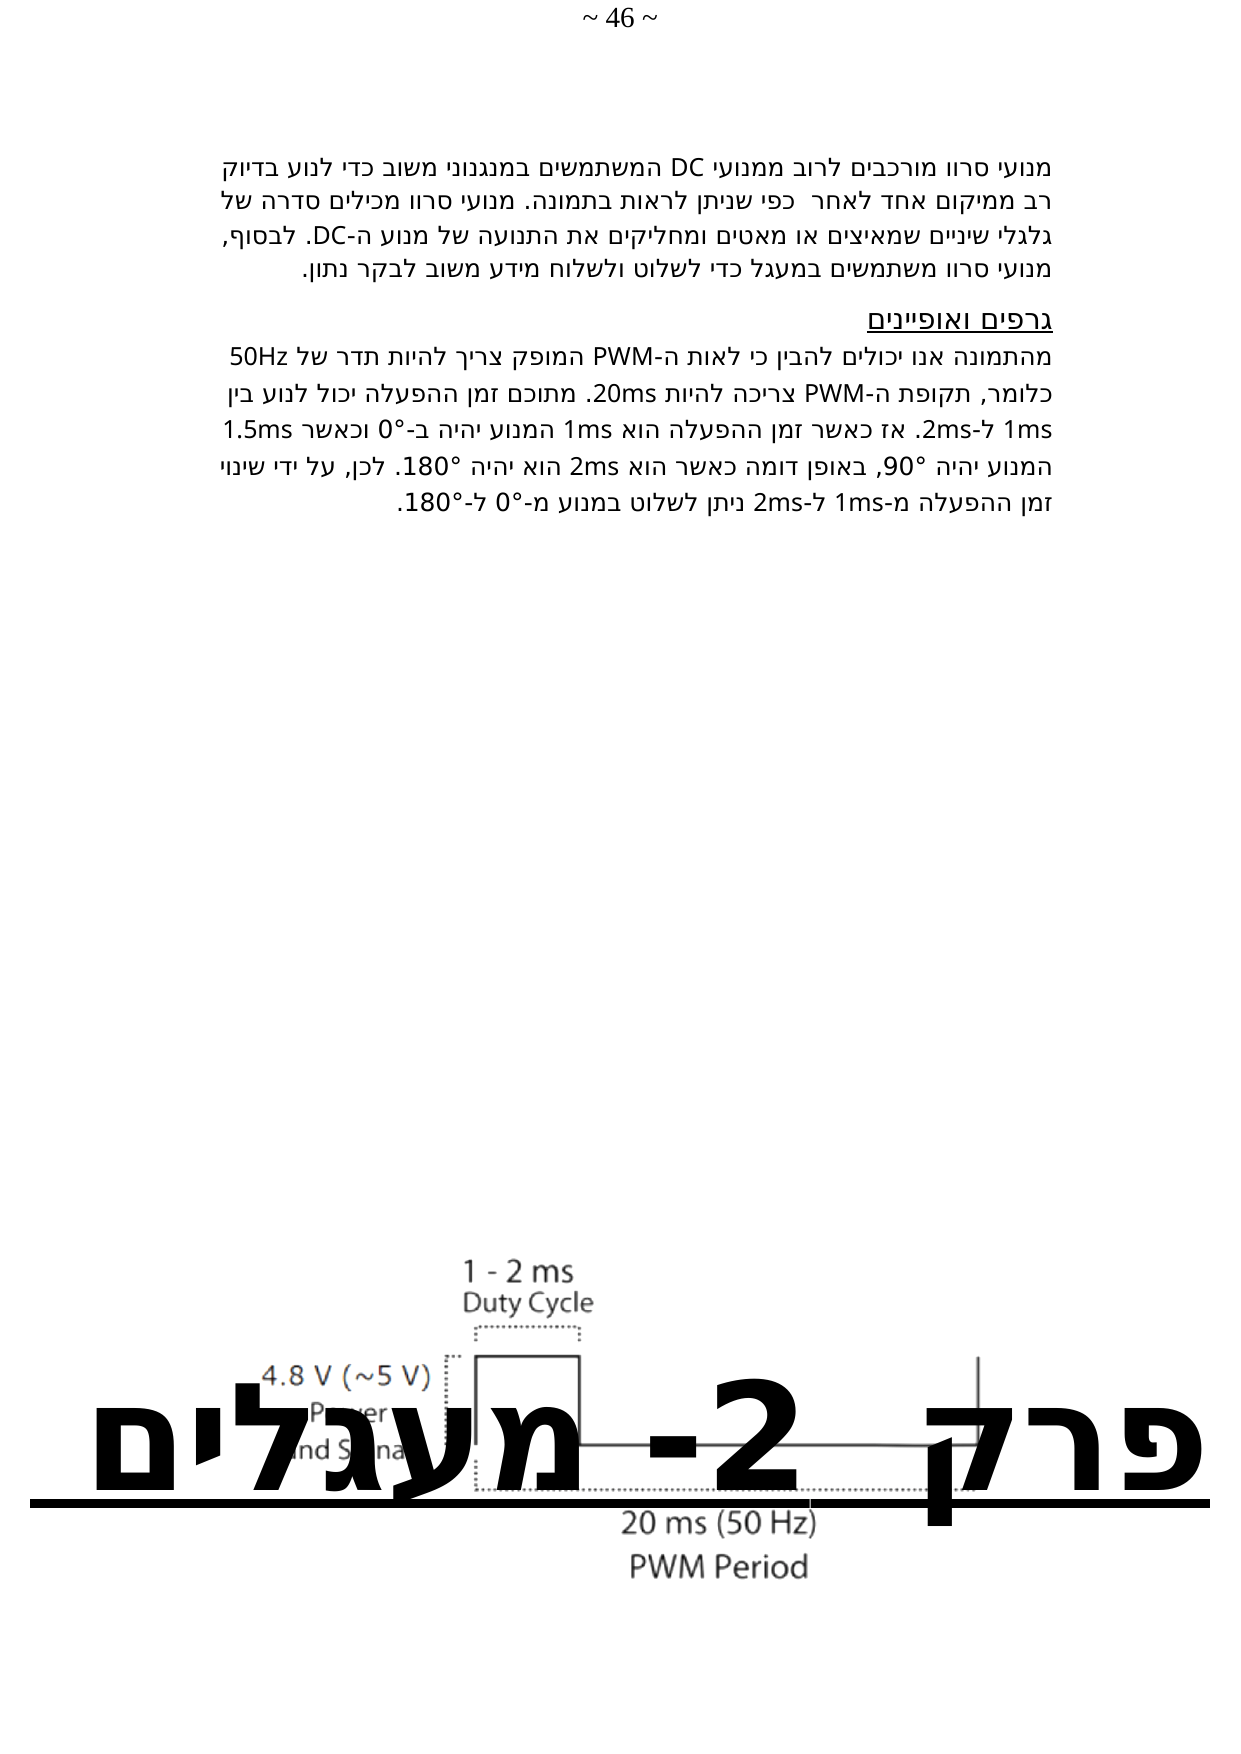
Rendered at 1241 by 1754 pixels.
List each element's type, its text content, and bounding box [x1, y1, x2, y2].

subtitle גרפים ואופיינים [187, 302, 1053, 336]
picture [245, 1214, 995, 1499]
text מהתמונה אנו יכולים להבין כי לאות ה-PWM המופק צריך להיות תדר של 50Hz כלומר, תקופת ה-PWM צריכה להיות 20ms. מתוכם זמן ההפעלה יכול לנוע בין 1ms ל-2ms. אז כאשר זמן ההפעלה הוא 1ms המנוע יהיה ב-0° וכאשר 1.5ms המנוע יהיה 90°, באופן דומה כאשר הוא 2ms הוא יהיה 180°. לכן, על ידי שינוי זמן ההפעלה מ-1ms ל-2ms ניתן לשלוט במנוע מ-0° ל-180°. [187, 339, 1053, 519]
picture [245, 1508, 995, 1597]
text מנועי סרוו מורכבים לרוב ממנועי DC המשתמשים במנגנוני משוב כדי לנוע בדיוק רב ממיקום אחד לאחר כפי שניתן לראות בתמונה. מנועי סרוו מכילים סדרה של גלגלי שיניים שמאיצים או מאטים ומחליקים את התנועה של מנוע ה-DC. לבסוף, מנועי סרוו משתמשים במעגל כדי לשלוט ולשלוח מידע משוב לבקר נתון. [187, 150, 1053, 283]
